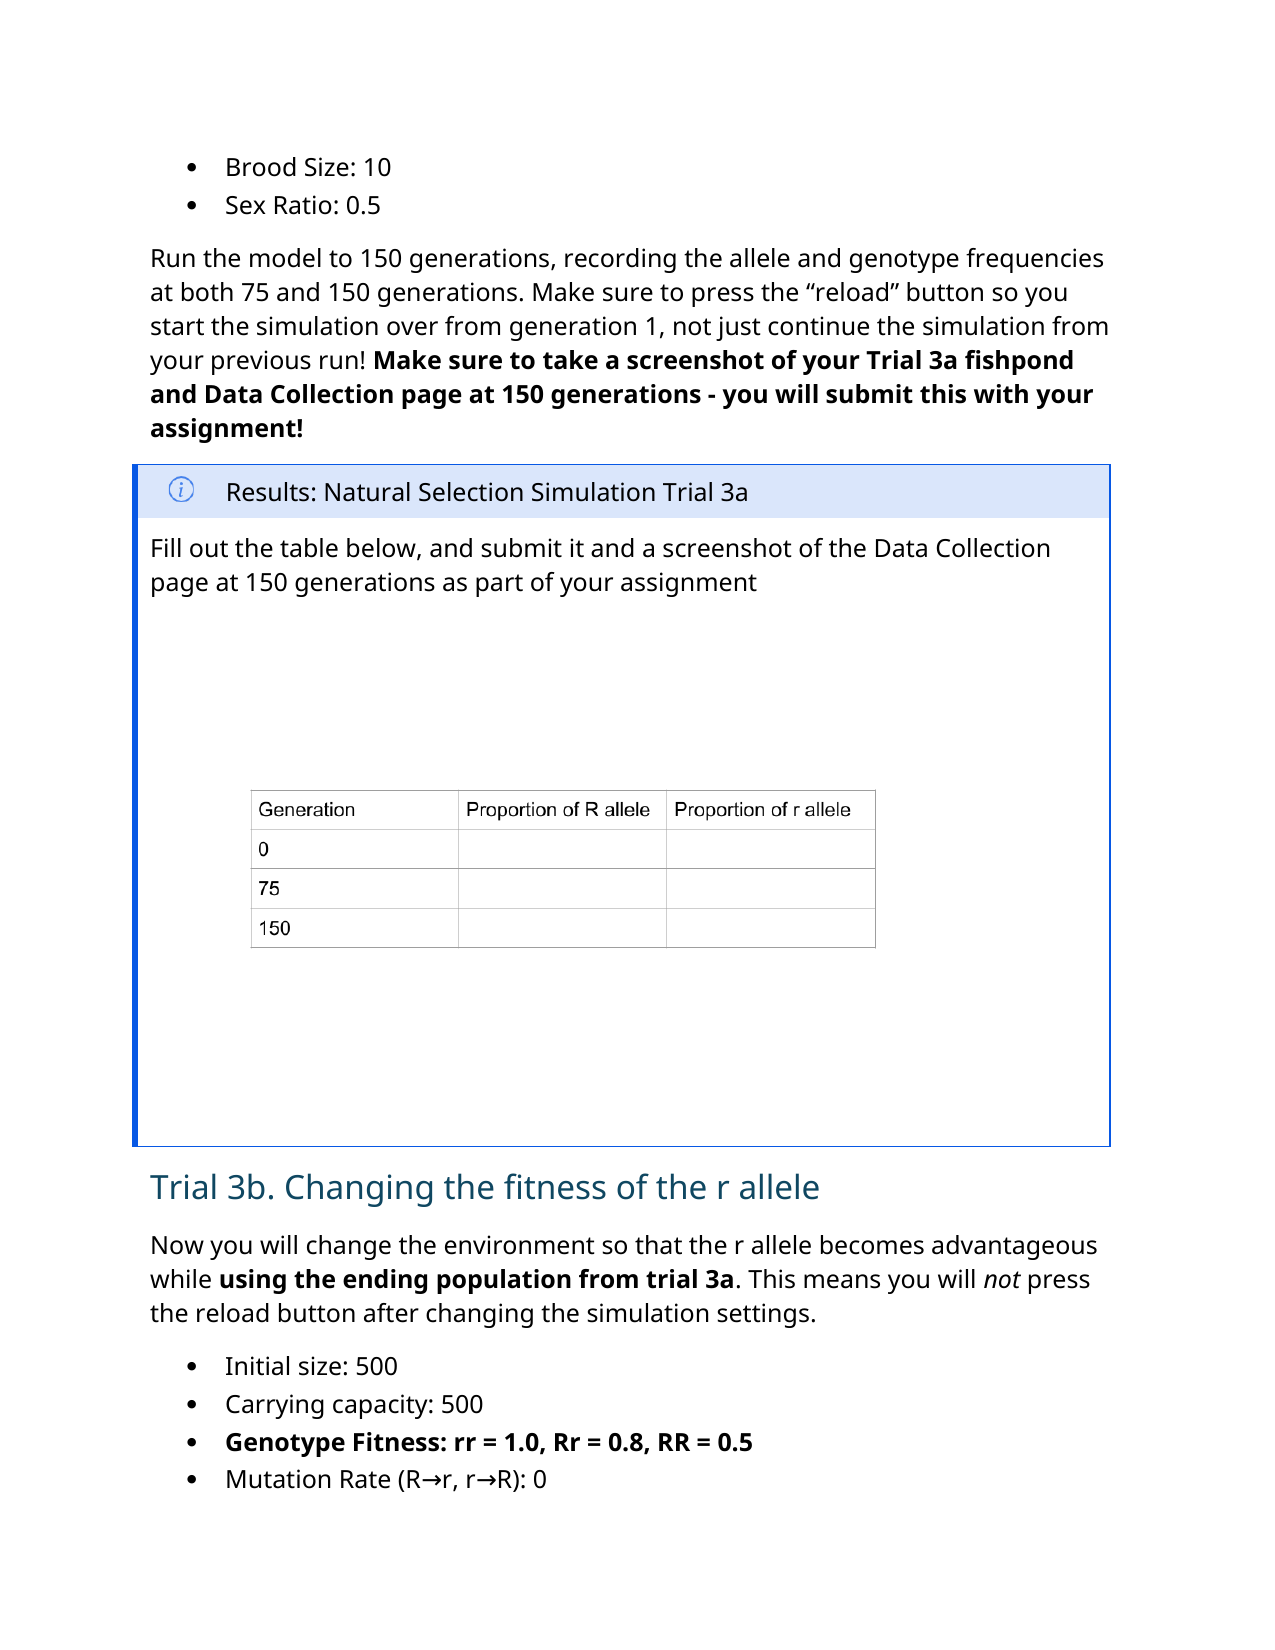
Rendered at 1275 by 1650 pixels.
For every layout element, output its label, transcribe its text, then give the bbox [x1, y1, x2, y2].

list Mutation Rate (R→r, r→R): 0 [187, 1462, 1125, 1496]
text Now you will change the environment so that the r allele becomes advantageous while using the ending population from trial 3a. This means you will not press the reload button after changing the simulation settings. [150, 1228, 1125, 1330]
table_cell Fill out the table below, and submit it and a screenshot of the Data Collection page at 150 generations as part of your assignment [138, 518, 1109, 1146]
text Run the model to 150 generations, recording the allele and genotype frequencies at both 75 and 150 generations. Make sure to press the “reload” button so you start the simulation over from generation 1, not just continue the simulation from your previous run! Make sure to take a screenshot of your Trial 3a fishpond and Data Collection page at 150 generations - you will submit this with your assignment! [150, 241, 1125, 445]
list Initial size: 500 [187, 1348, 1125, 1383]
subtitle Trial 3b. Changing the fitness of the r allele [150, 1163, 1125, 1209]
table_header Results: Natural Selection Simulation Trial 3a [138, 465, 1109, 518]
list Carrying capacity: 500 [187, 1386, 1125, 1420]
list Sex Ratio: 0.5 [187, 188, 1125, 222]
list Genotype Fitness: rr = 1.0, Rr = 0.8, RR = 0.5 [187, 1424, 1125, 1458]
picture [168, 617, 957, 1061]
picture [168, 476, 194, 502]
list Brood Size: 10 [187, 150, 1125, 184]
